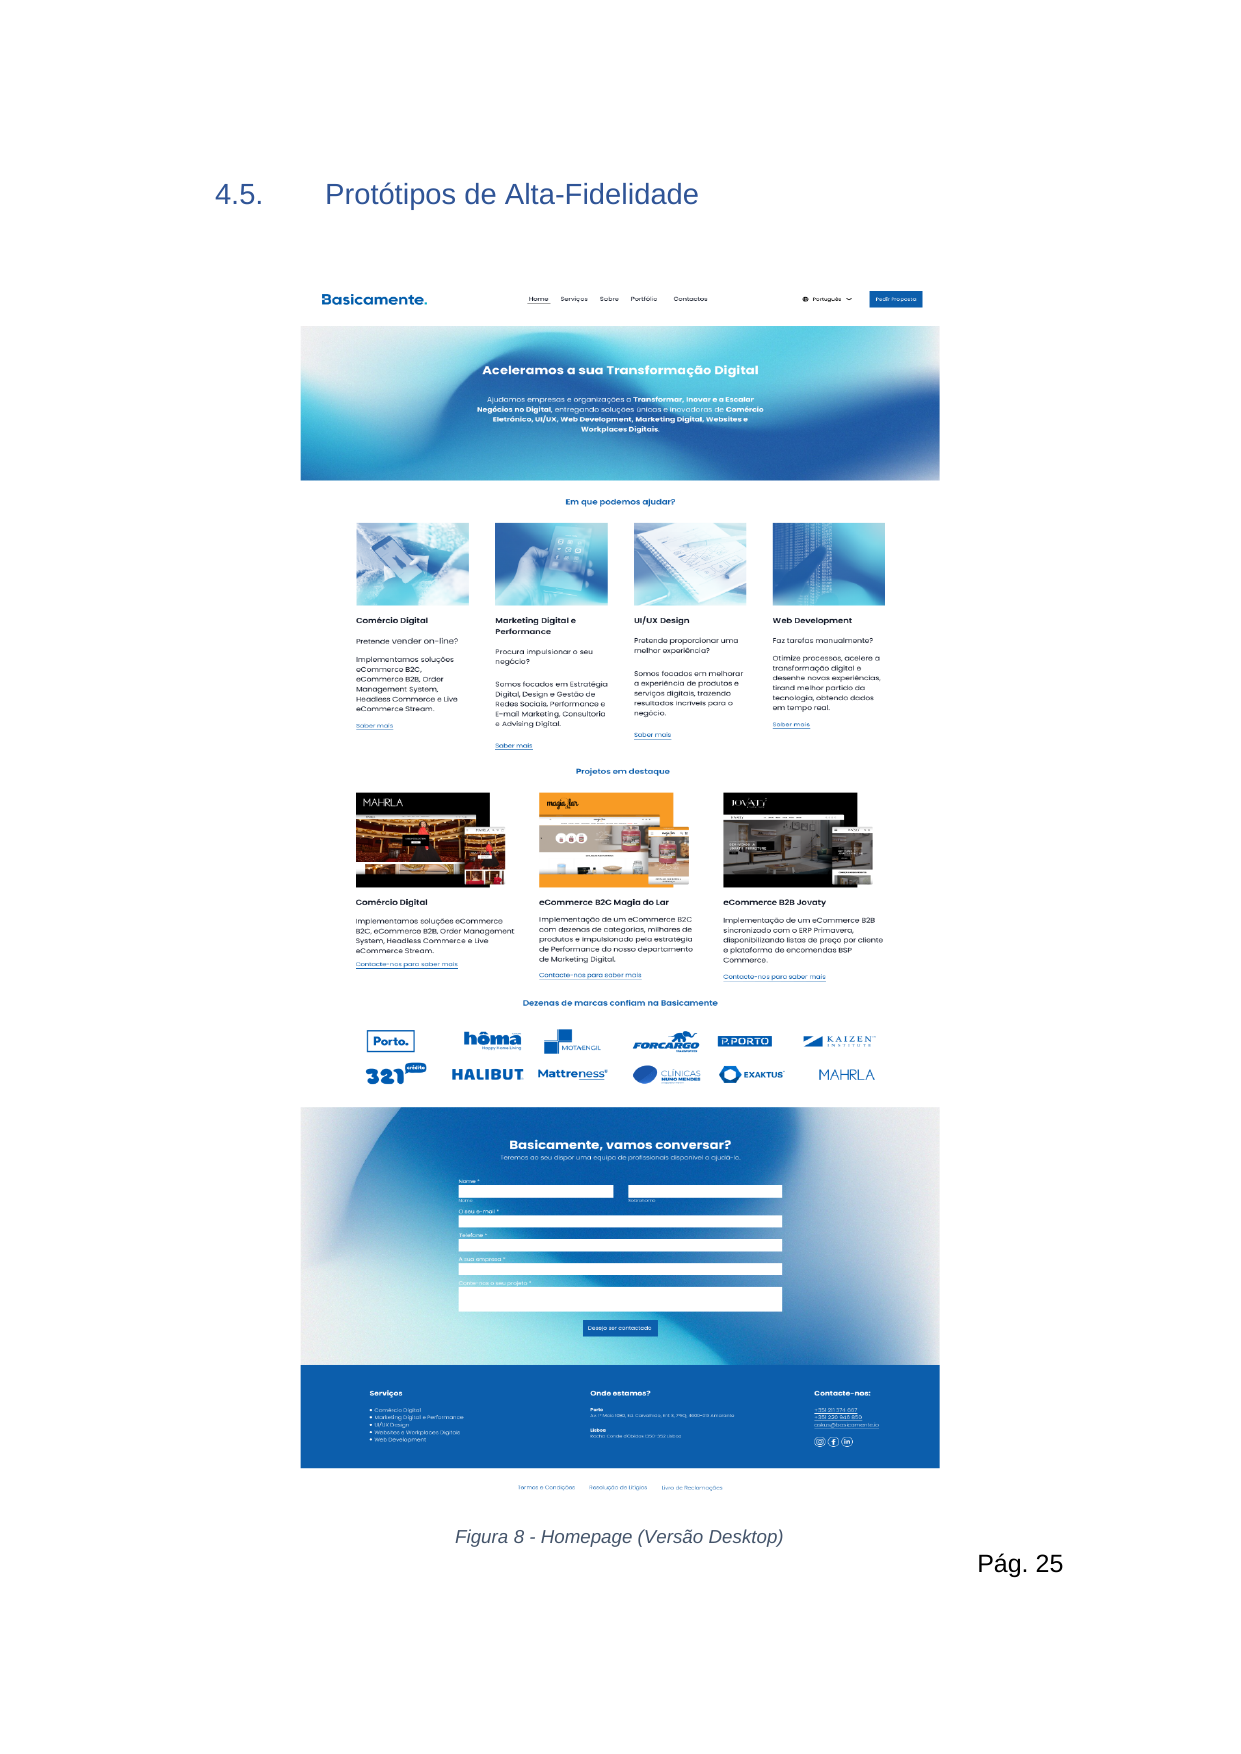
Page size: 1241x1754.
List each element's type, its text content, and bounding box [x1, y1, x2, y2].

picture [300, 275, 940, 1507]
subtitle Protótipos de Alta-Fidelidade [215, 177, 1063, 211]
